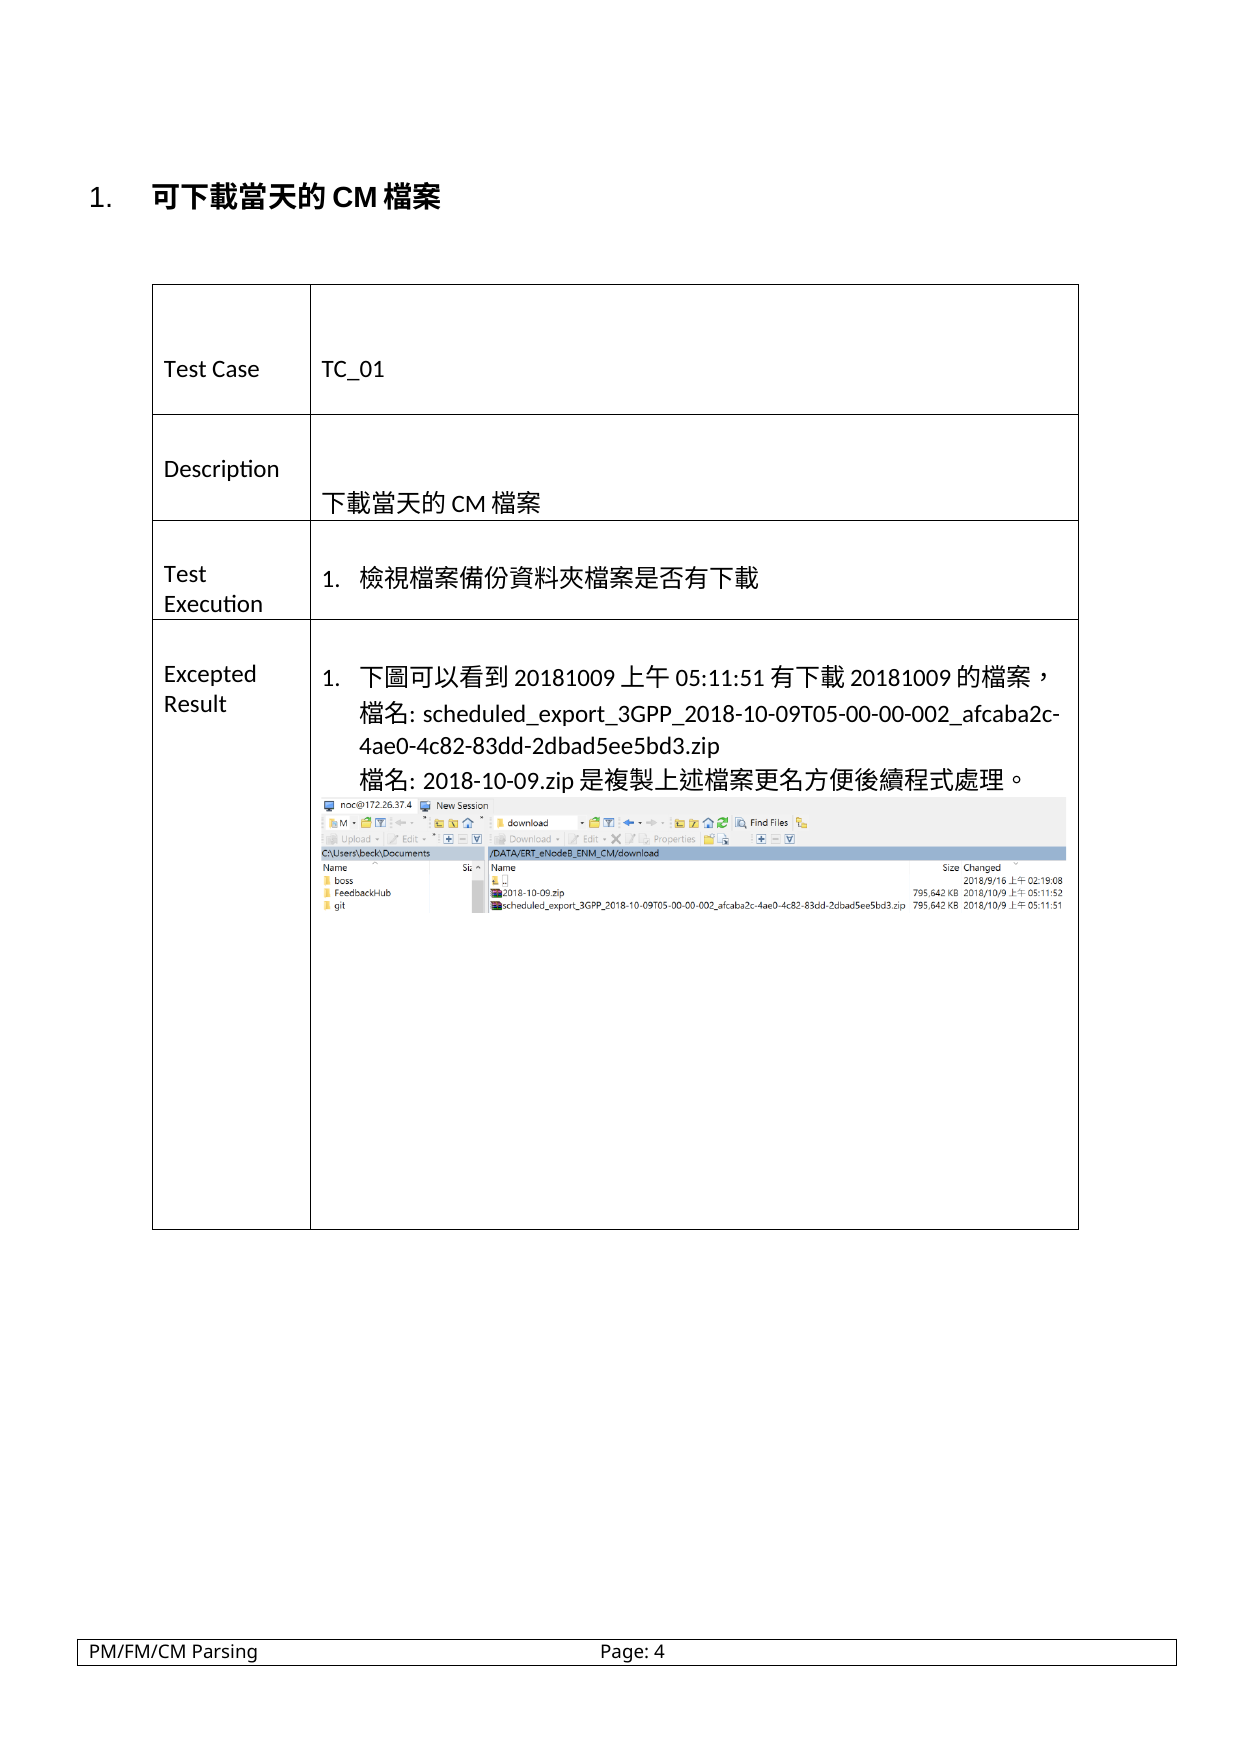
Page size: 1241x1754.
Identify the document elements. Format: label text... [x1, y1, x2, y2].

table_header TC_01 [311, 285, 1078, 414]
picture [321, 797, 1067, 913]
subtitle 可下載當天的CM檔案 [89, 176, 1152, 216]
table_cell 檢視檔案備份資料夾檔案是否有下載 [311, 521, 1078, 619]
table_cell Test Execution [153, 521, 310, 619]
table_cell 下圖可以看到20181009上午05:11:51有下載20181009的檔案，檔名: scheduled_export_3GPP_2018-10-09T05-00-00-002_afcaba2c-4ae0-4c82-83dd-2dbad5ee5bd3.zip 檔名: 2018-10-09.zip是複製上述檔案更名方便後續程式處理。 [311, 620, 1078, 1229]
table_cell 下載當天的CM檔案 [311, 415, 1078, 519]
table_header Test Case [153, 285, 310, 414]
table_cell Excepted Result [153, 620, 310, 1229]
table_cell Description [153, 415, 310, 519]
